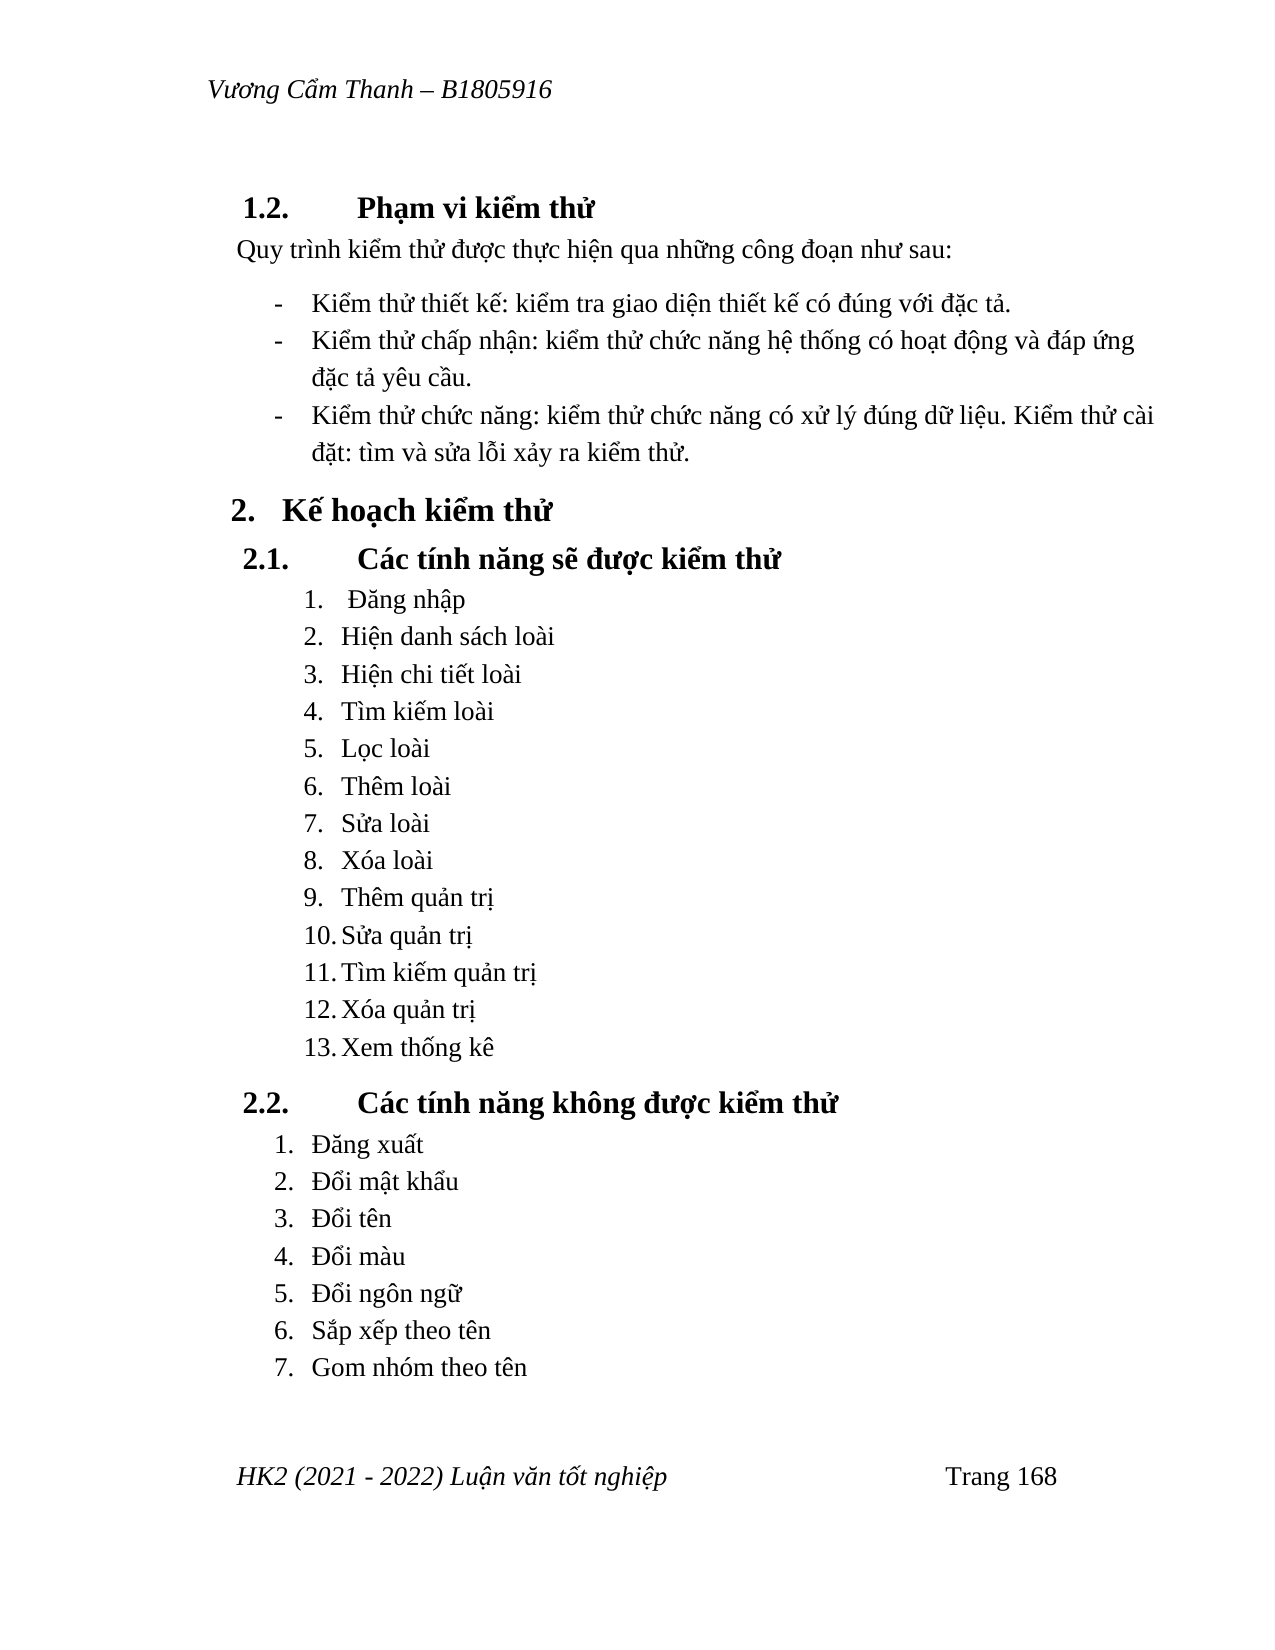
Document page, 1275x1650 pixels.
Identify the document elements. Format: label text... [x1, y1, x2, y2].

list Tìm kiếm quản trị [303, 956, 1157, 987]
text Quy trình kiểm thử được thực hiện qua những công đoạn như sau: [207, 233, 1157, 264]
list Đổi màu [274, 1240, 1157, 1271]
list Sửa quản trị [303, 919, 1157, 950]
subtitle Kế hoạch kiểm thử [230, 490, 1157, 528]
list Xóa quản trị [303, 993, 1157, 1024]
subtitle Phạm vi kiểm thử [236, 190, 1157, 226]
list Tìm kiếm loài [303, 695, 1157, 726]
list Sắp xếp theo tên [274, 1314, 1157, 1345]
list Sửa loài [303, 807, 1157, 838]
list Đổi mật khẩu [274, 1165, 1157, 1196]
list Đổi tên [274, 1202, 1157, 1233]
list Xem thống kê [303, 1031, 1157, 1062]
list Thêm loài [303, 770, 1157, 801]
list Đăng nhập [303, 583, 1157, 614]
list Kiểm thử thiết kế: kiểm tra giao diện thiết kế có đúng với đặc tả. [274, 287, 1157, 318]
subtitle Các tính năng sẽ được kiểm thử [236, 540, 1157, 576]
list Kiểm thử chấp nhận: kiểm thử chức năng hệ thống có hoạt động và đáp ứng đặc tả yêu cầu. [274, 324, 1157, 393]
list Đổi ngôn ngữ [274, 1277, 1157, 1308]
list Đăng xuất [274, 1128, 1157, 1159]
list Hiện chi tiết loài [303, 658, 1157, 689]
list Thêm quản trị [303, 882, 1157, 913]
list Gom nhóm theo tên [274, 1352, 1157, 1383]
list Lọc loài [303, 732, 1157, 763]
list Hiện danh sách loài [303, 621, 1157, 652]
list Kiểm thử chức năng: kiểm thử chức năng có xử lý đúng dữ liệu. Kiểm thử cài đặt: tìm và sửa lỗi xảy ra kiểm thử. [274, 399, 1157, 467]
subtitle Các tính năng không được kiểm thử [236, 1085, 1157, 1121]
list Xóa loài [303, 844, 1157, 875]
